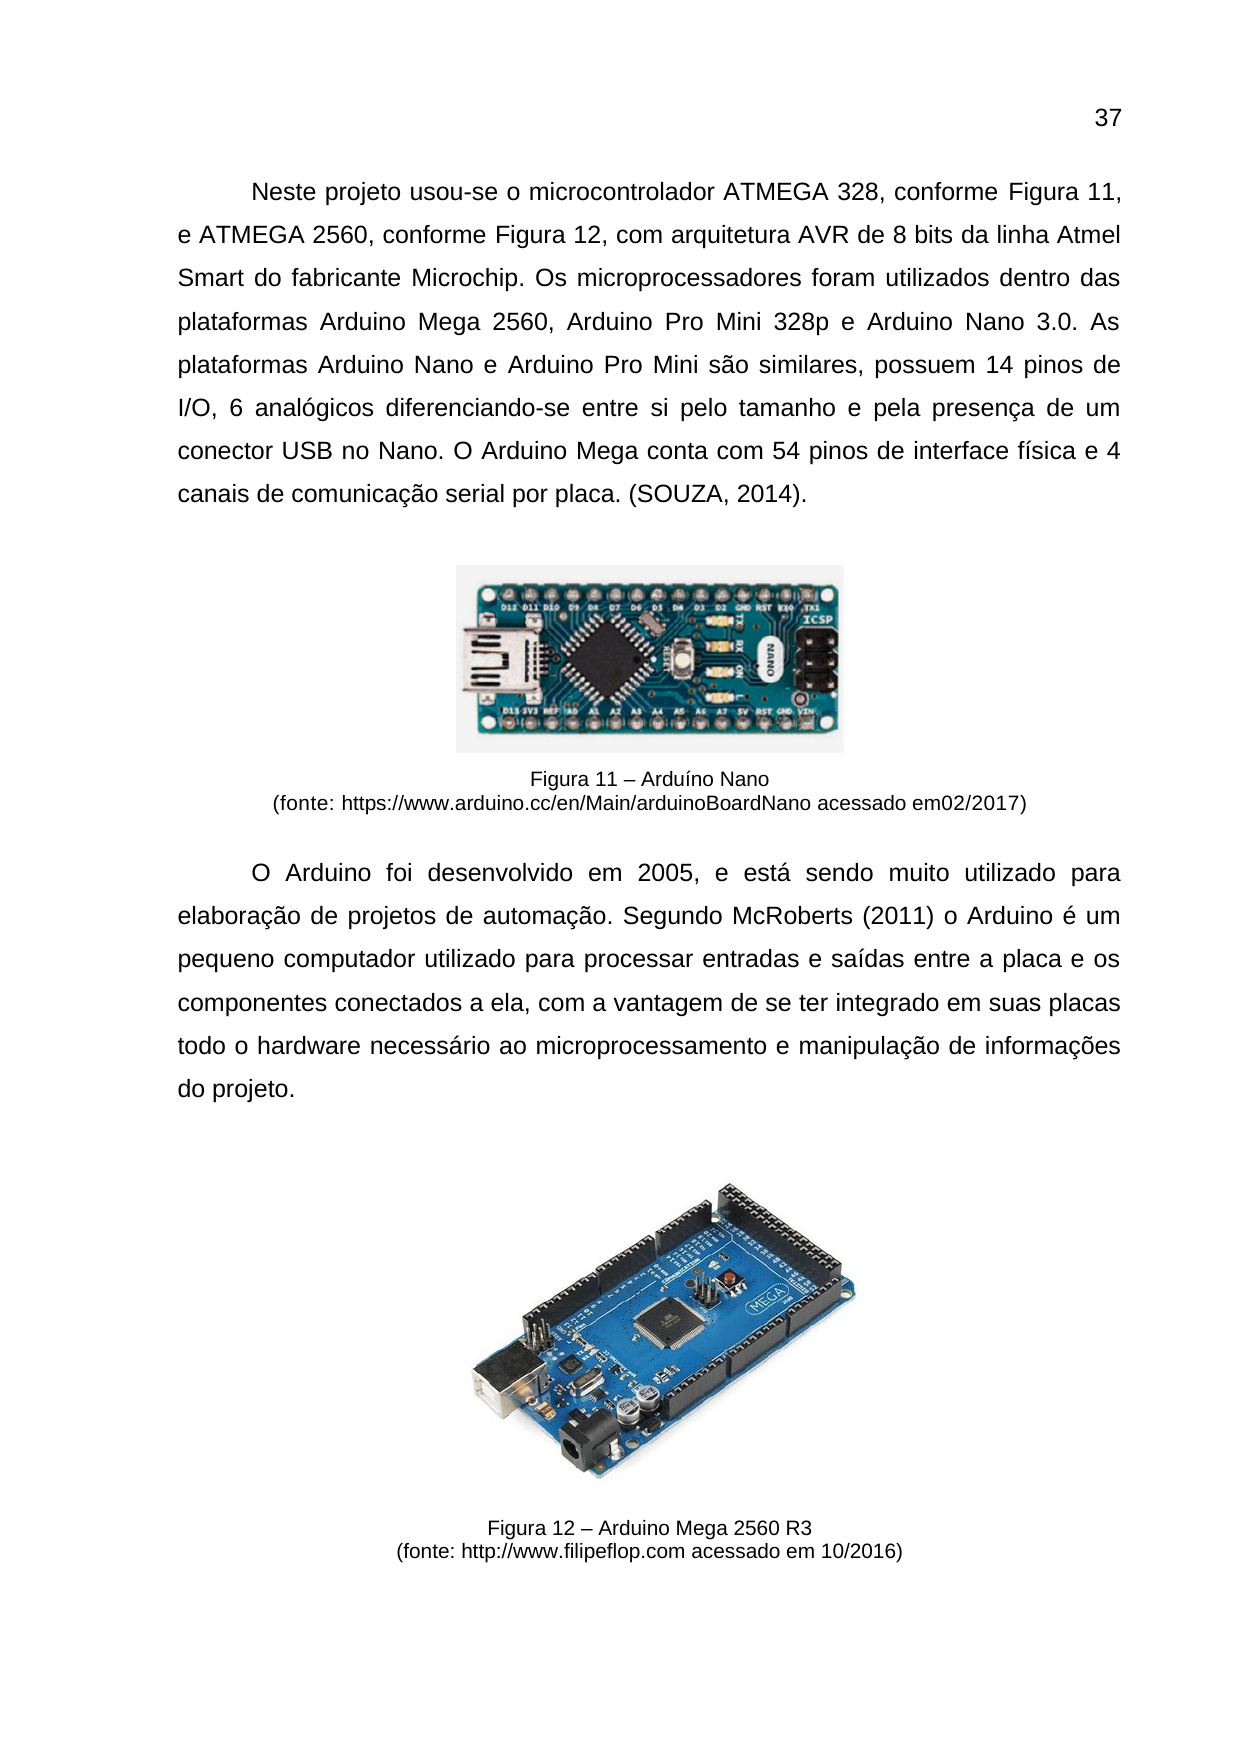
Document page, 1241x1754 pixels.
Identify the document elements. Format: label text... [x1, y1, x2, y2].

text Neste projeto usou-se o microcontrolador ATMEGA 328, conforme Figura 11, e ATMEGA 2560, conforme Figura 12, com arquitetura AVR de 8 bits da linha Atmel Smart do fabricante Microchip. Os microprocessadores foram utilizados dentro das plataformas Arduino Mega 2560, Arduino Pro Mini 328p e Arduino Nano 3.0. As plataformas Arduino Nano e Arduino Pro Mini são similares, possuem 14 pinos de I/O, 6 analógicos diferenciando-se entre si pelo tamanho e pela presença de um conector USB no Nano. O Arduino Mega conta com 54 pinos de interface física e 4 canais de comunicação serial por placa. (SOUZA, 2014). [177, 177, 1122, 508]
text (fonte: https://www.arduino.cc/en/Main/arduinoBoardNano acessado em02/2017) [177, 791, 1122, 815]
text O Arduino foi desenvolvido em 2005, e está sendo muito utilizado para elaboração de projetos de automação. Segundo McRoberts (2011) o Arduino é um pequeno computador utilizado para processar entradas e saídas entre a placa e os componentes conectados a ela, com a vantagem de se ter integrado em suas placas todo o hardware necessário ao microprocessamento e manipulação de informações do projeto. [177, 858, 1122, 1102]
picture [426, 1160, 874, 1516]
picture [455, 565, 844, 753]
text (fonte: http://www.filipeflop.com acessado em 10/2016) [177, 1539, 1122, 1563]
